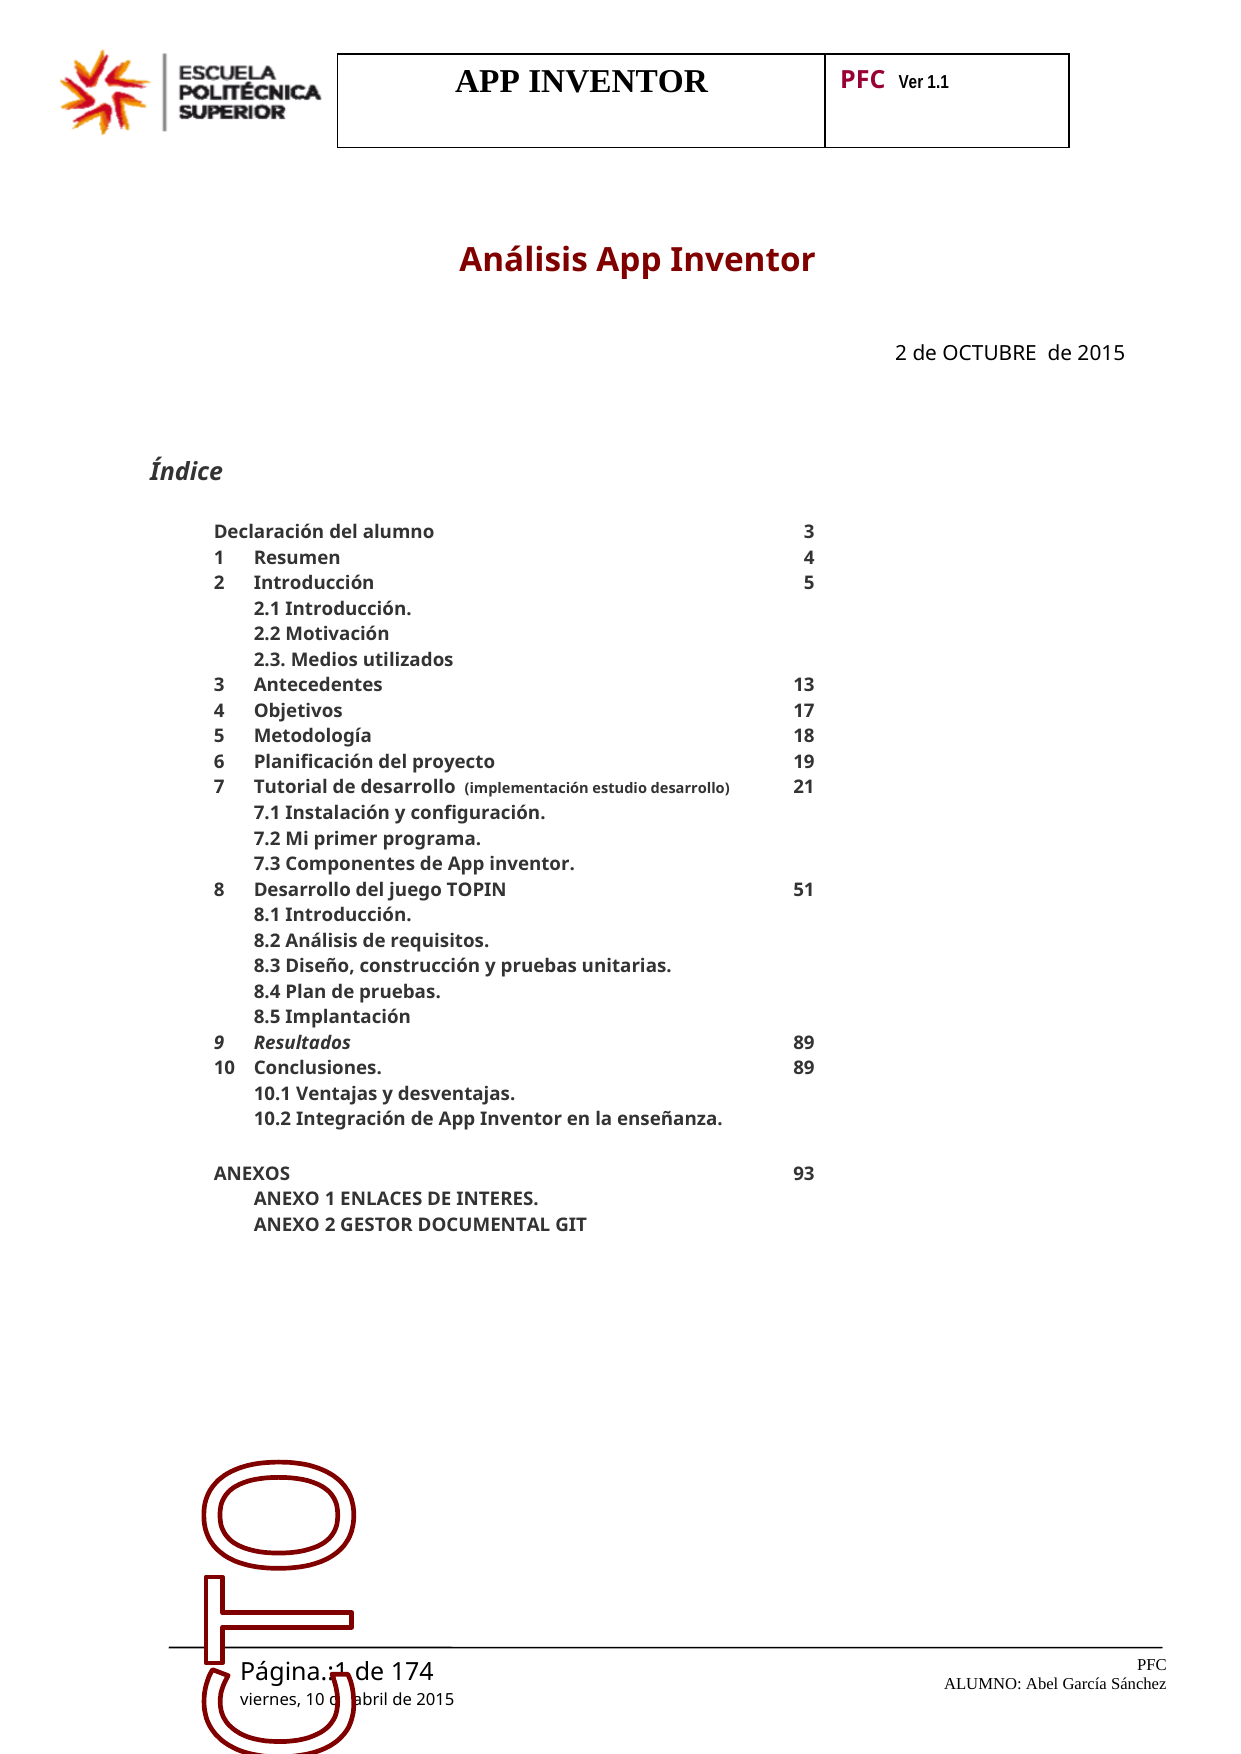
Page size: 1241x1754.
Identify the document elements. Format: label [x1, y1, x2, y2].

picture [60, 43, 323, 146]
